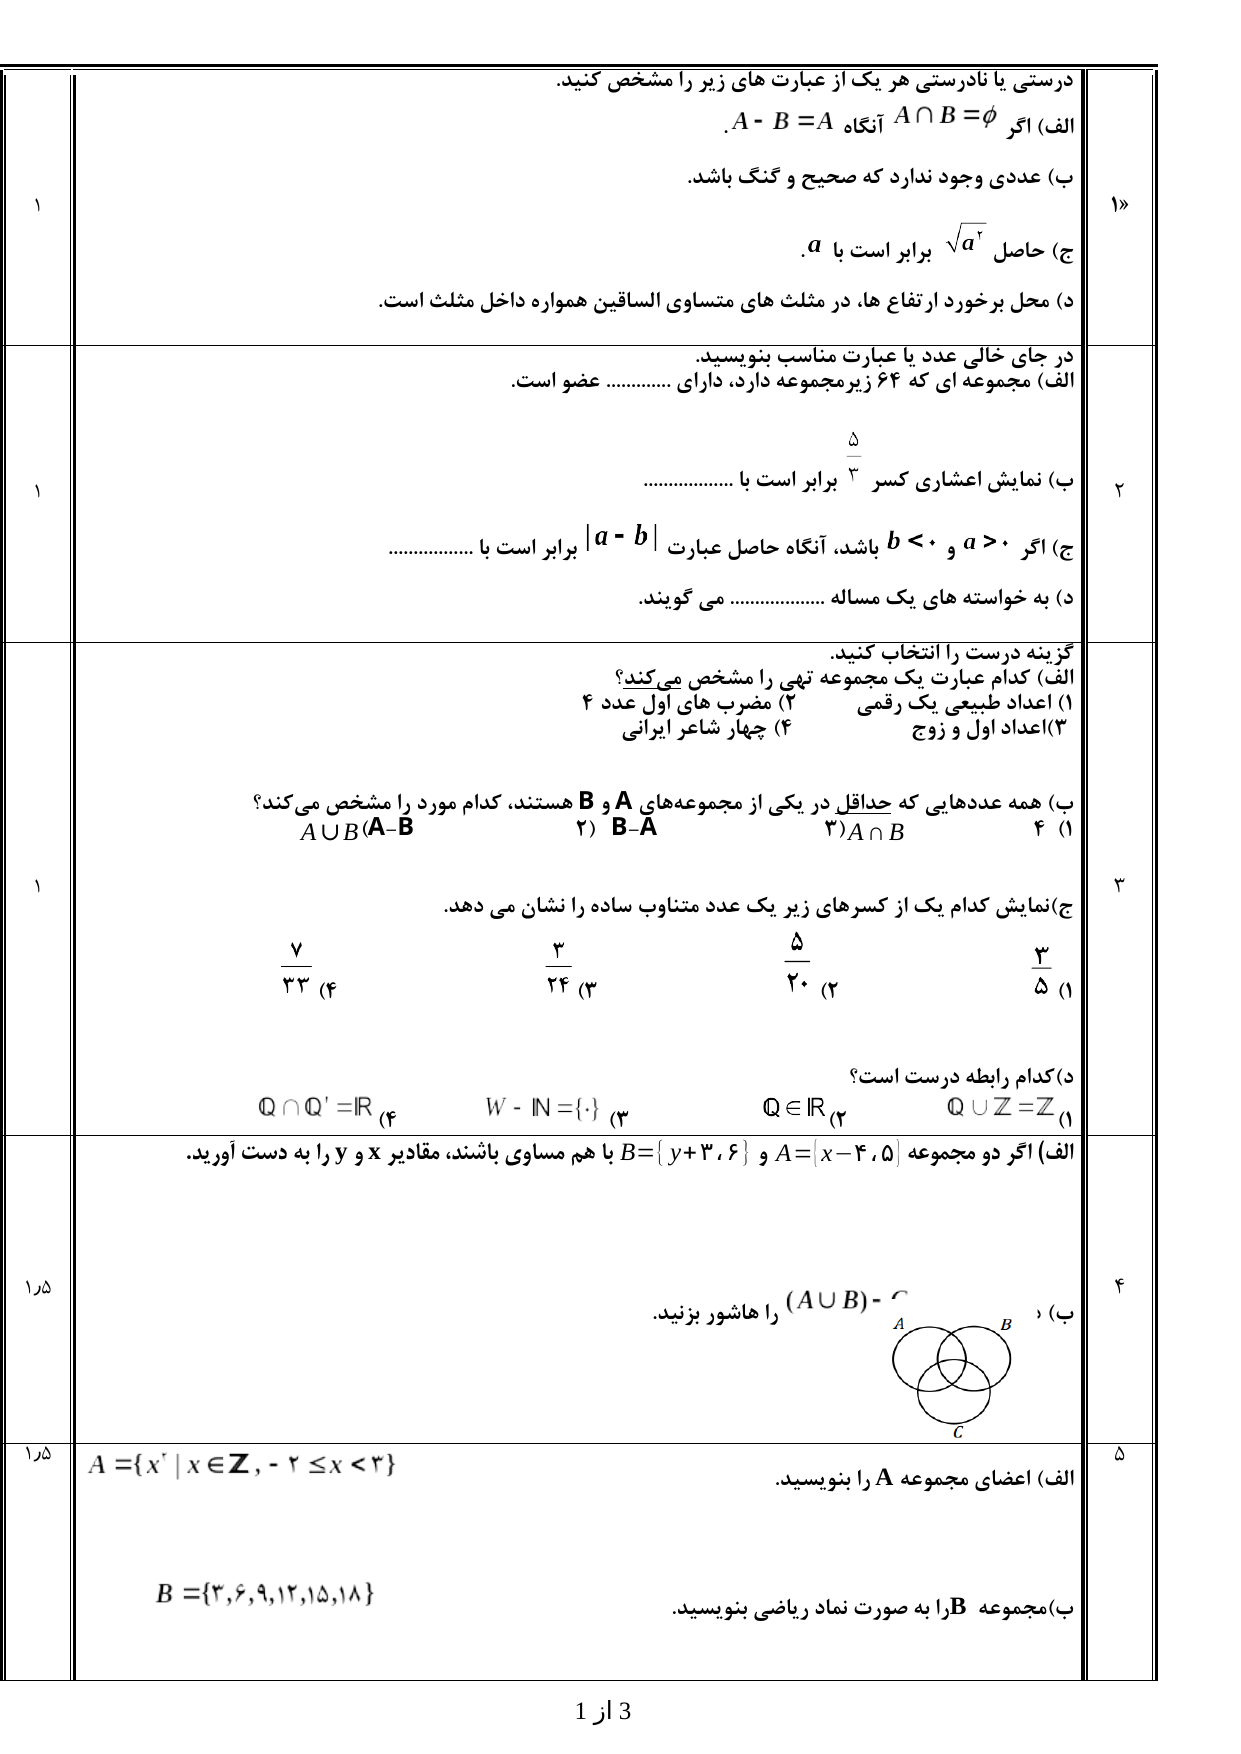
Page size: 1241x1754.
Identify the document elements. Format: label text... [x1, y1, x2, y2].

table_cell ۳ [1088, 643, 1152, 1135]
table_cell ۱ [6, 346, 70, 642]
table_cell ۱٫۵ [6, 1444, 70, 1680]
table_header ۱ [3, 67, 73, 345]
table_cell در جای خالی عدد یا عبارت مناسب بنویسید. الف) مجموعه ای که ۶۴ زیرمجموعه دارد، دارای ............. عضو است. ب) نمایش اعشاری کسر برابر است با .................. ج) اگر و باشد، آنگاه حاصل عبارت برابر است با ................. د) به خواسته های یک مساله ................... می گویند. [76, 346, 1081, 642]
table_cell الف) اگر دو مجموعه و با هم مساوی باشند، مقادیر x و y را به دست آورید. ب) در نمودار مقابل را هاشور بزنید. [76, 1136, 1081, 1443]
table_cell ۵ [1088, 1444, 1152, 1680]
table_header درستی یا نادرستی هر یک از عبارت های زیر را مشخص کنید. الف) اگر آنگاه . ب) عددی وجود ندارد که صحیح و گنگ باشد. ج) حاصل برابر است با . د) محل برخورد ارتفاع ها، در مثلث های متساوی الساقین همواره داخل مثلث است. [73, 70, 1081, 345]
table_cell گزینه درست را انتخاب کنید. الف) کدام عبارت یک مجموعه تهی را مشخص می‌کند؟ ۱) اعداد طبیعی یک رقمی ۲) مضرب های اول عدد ۴ ۳)اعداد اول و زوج ۴) چهار شاعر ایرانی ب) همه عددهایی که حداقل در یکی از مجموعه‌های A و B هستند، کدام مورد را مشخص می‌کند؟ ۱) A-B ۲) B-A ۳) ۴) ج)نمایش کدام یک از کسرهای زیر یک عدد متناوب ساده را نشان می دهد. ۱) ۲) ۳) ۴) د)کدام رابطه درست است؟ ۱) ۲) ۳) ۴) [76, 643, 1081, 1135]
picture [890, 1299, 1038, 1440]
table_cell ۴ [1088, 1136, 1152, 1443]
table_cell ۱٫۵ [6, 1136, 70, 1443]
table_header «۱ [1085, 67, 1155, 345]
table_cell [76, 1444, 1081, 1680]
table_cell ۱ [6, 643, 70, 1135]
table_cell ۲ [1088, 346, 1152, 642]
